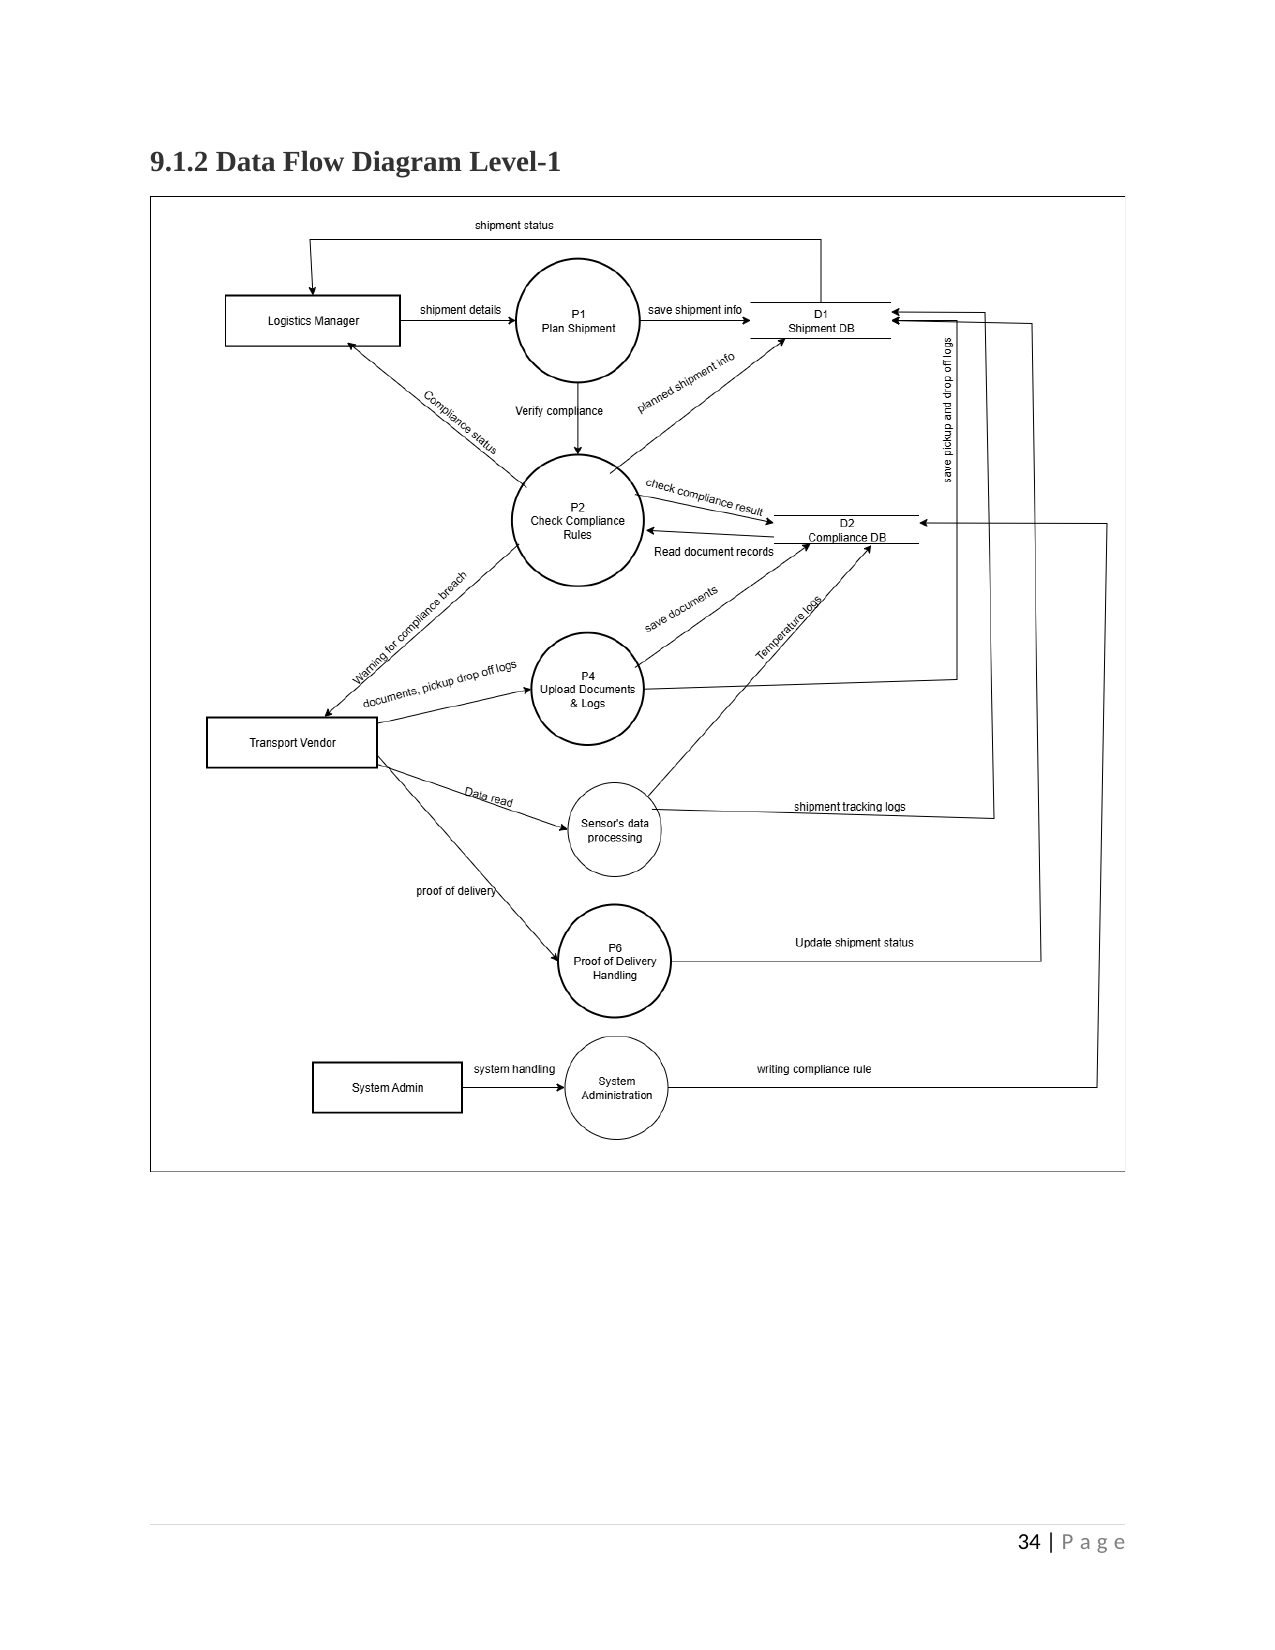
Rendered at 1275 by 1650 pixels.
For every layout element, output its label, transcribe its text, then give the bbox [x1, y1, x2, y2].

text 9.1.2 Data Flow Diagram Level-1 [150, 144, 1125, 177]
picture [150, 196, 1125, 1172]
